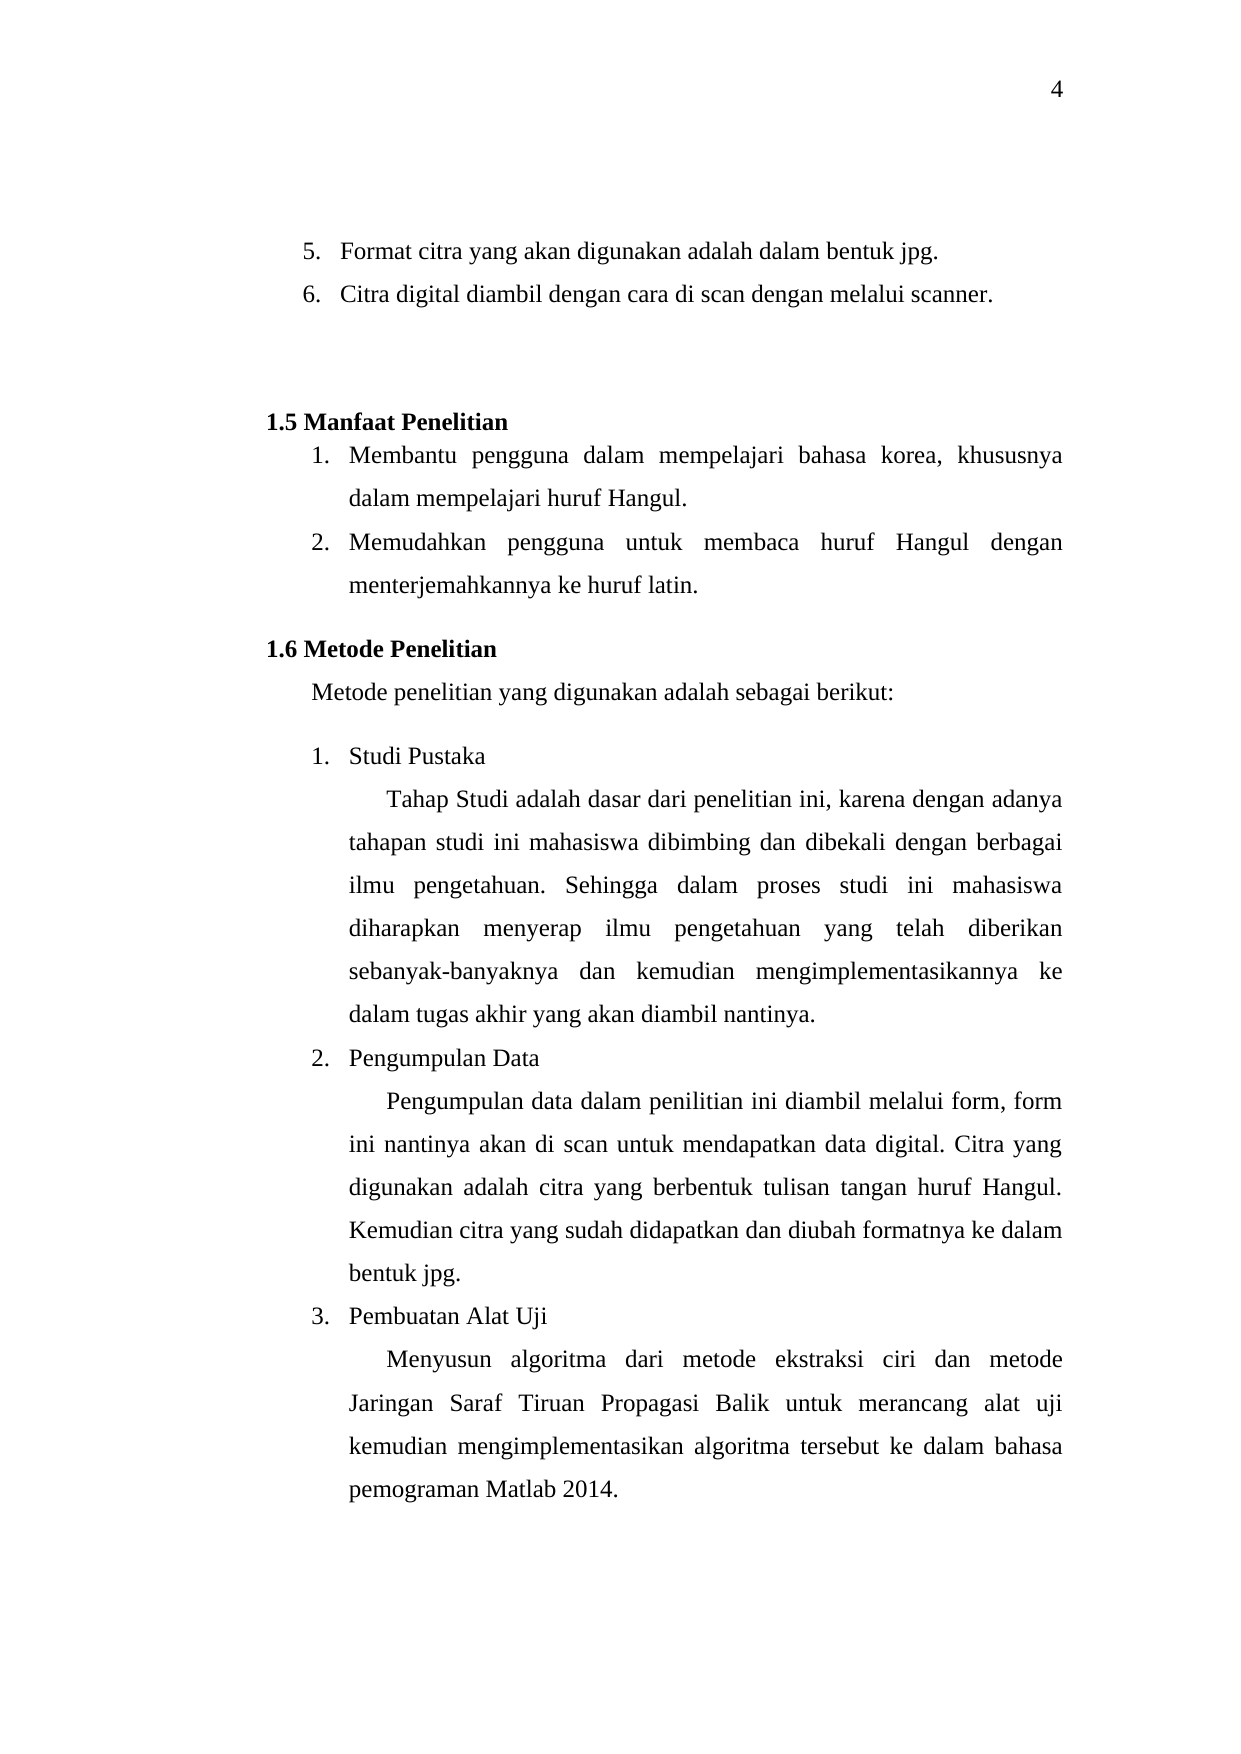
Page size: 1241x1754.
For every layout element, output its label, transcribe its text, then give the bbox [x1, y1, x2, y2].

list Format citra yang akan digunakan adalah dalam bentuk jpg. [302, 236, 1063, 265]
list Membantu pengguna dalam mempelajari bahasa korea, khususnya dalam mempelajari huruf Hangul. [311, 440, 1063, 512]
text Metode penelitian yang digunakan adalah sebagai berikut: [236, 677, 1063, 706]
list Memudahkan pengguna untuk membaca huruf Hangul dengan menterjemahkannya ke huruf latin. [311, 527, 1063, 598]
list Pengumpulan data dalam penilitian ini diambil melalui form, form ini nantinya akan di scan untuk mendapatkan data digital. Citra yang digunakan adalah citra yang berbentuk tulisan tangan huruf Hangul. Kemudian citra yang sudah didapatkan dan diubah formatnya ke dalam bentuk jpg. [349, 1086, 1063, 1287]
list Menyusun algoritma dari metode ekstraksi ciri dan metode Jaringan Saraf Tiruan Propagasi Balik untuk merancang alat uji kemudian mengimplementasikan algoritma tersebut ke dalam bahasa pemograman Matlab 2014. [349, 1344, 1063, 1503]
subtitle 1.6 Metode Penelitian [236, 634, 1063, 662]
list Citra digital diambil dengan cara di scan dengan melalui scanner. [302, 279, 1063, 308]
subtitle 1.5 Manfaat Penelitian [236, 407, 1063, 436]
list Studi Pustaka [311, 741, 1063, 769]
list Tahap Studi adalah dasar dari penelitian ini, karena dengan adanya tahapan studi ini mahasiswa dibimbing dan dibekali dengan berbagai ilmu pengetahuan. Sehingga dalam proses studi ini mahasiswa diharapkan menyerap ilmu pengetahuan yang telah diberikan sebanyak-banyaknya dan kemudian mengimplementasikannya ke dalam tugas akhir yang akan diambil nantinya. [349, 784, 1063, 1028]
list Pembuatan Alat Uji [311, 1301, 1063, 1330]
list Pengumpulan Data [311, 1043, 1063, 1071]
